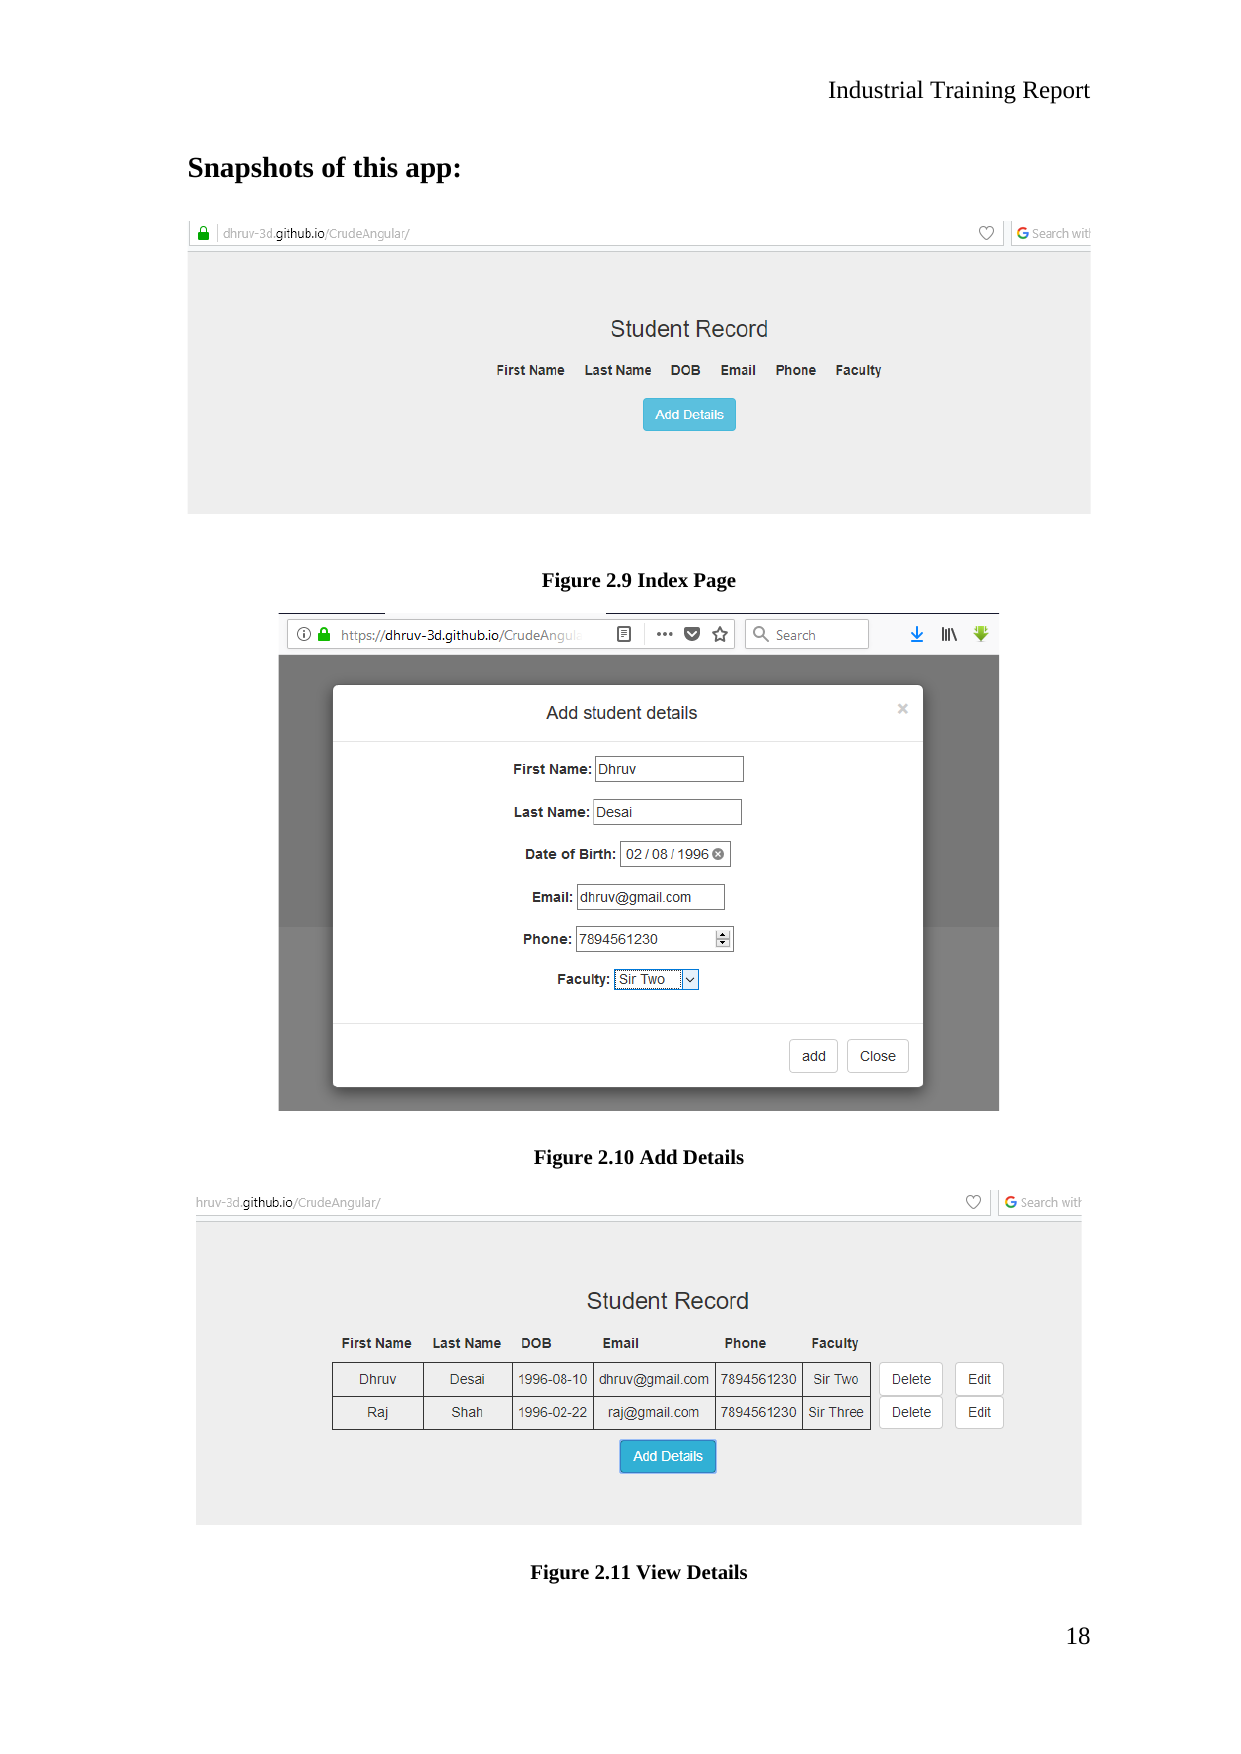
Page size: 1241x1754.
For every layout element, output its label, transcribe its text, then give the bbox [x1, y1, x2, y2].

text Figure 2.9 Index Page [187, 568, 1090, 592]
text Figure 2.11 View Details [187, 1560, 1090, 1584]
text Snapshots of this app: [187, 150, 1090, 183]
text Figure 2.10 Add Details [187, 1145, 1090, 1169]
picture [187, 221, 1091, 533]
picture [278, 613, 1000, 1111]
picture [196, 1190, 1082, 1525]
